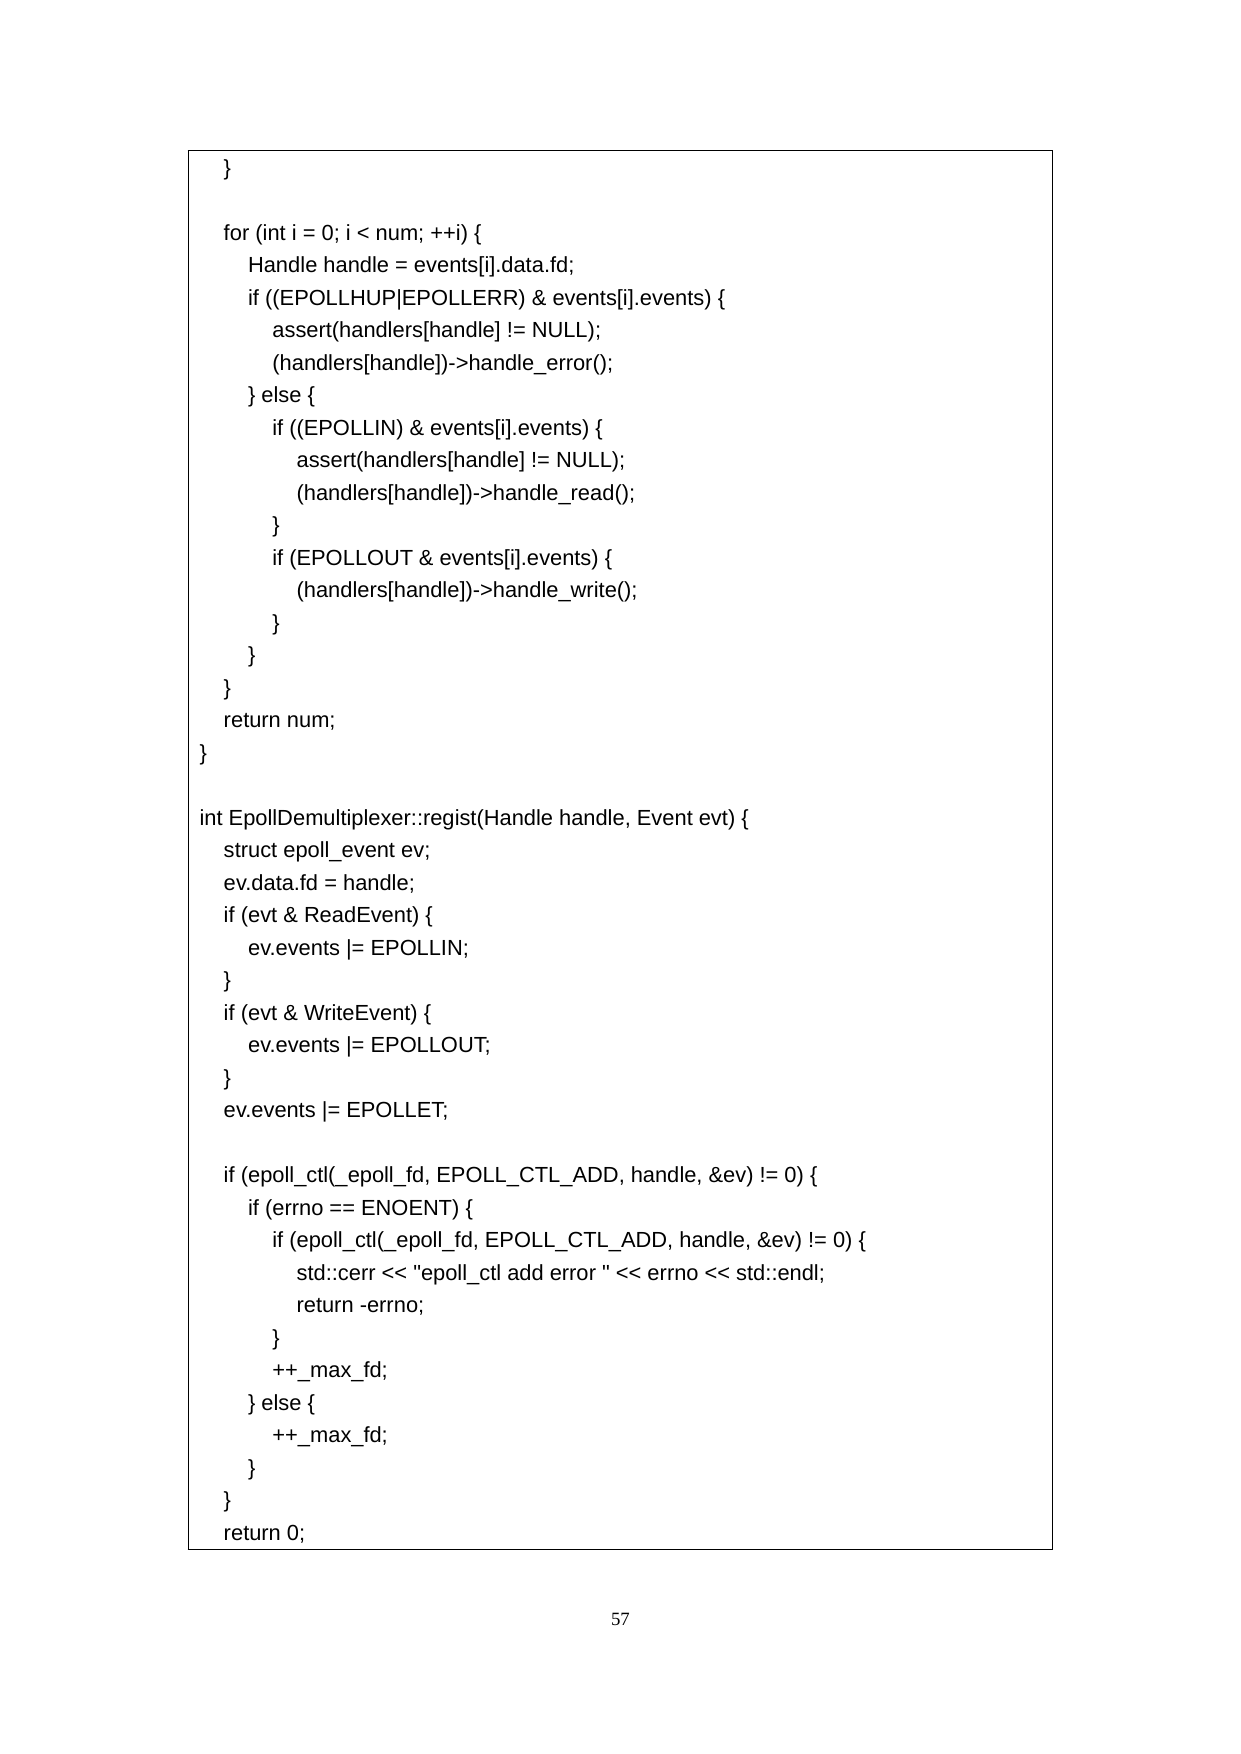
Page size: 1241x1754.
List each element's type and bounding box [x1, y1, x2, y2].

table_header [189, 151, 1052, 1548]
